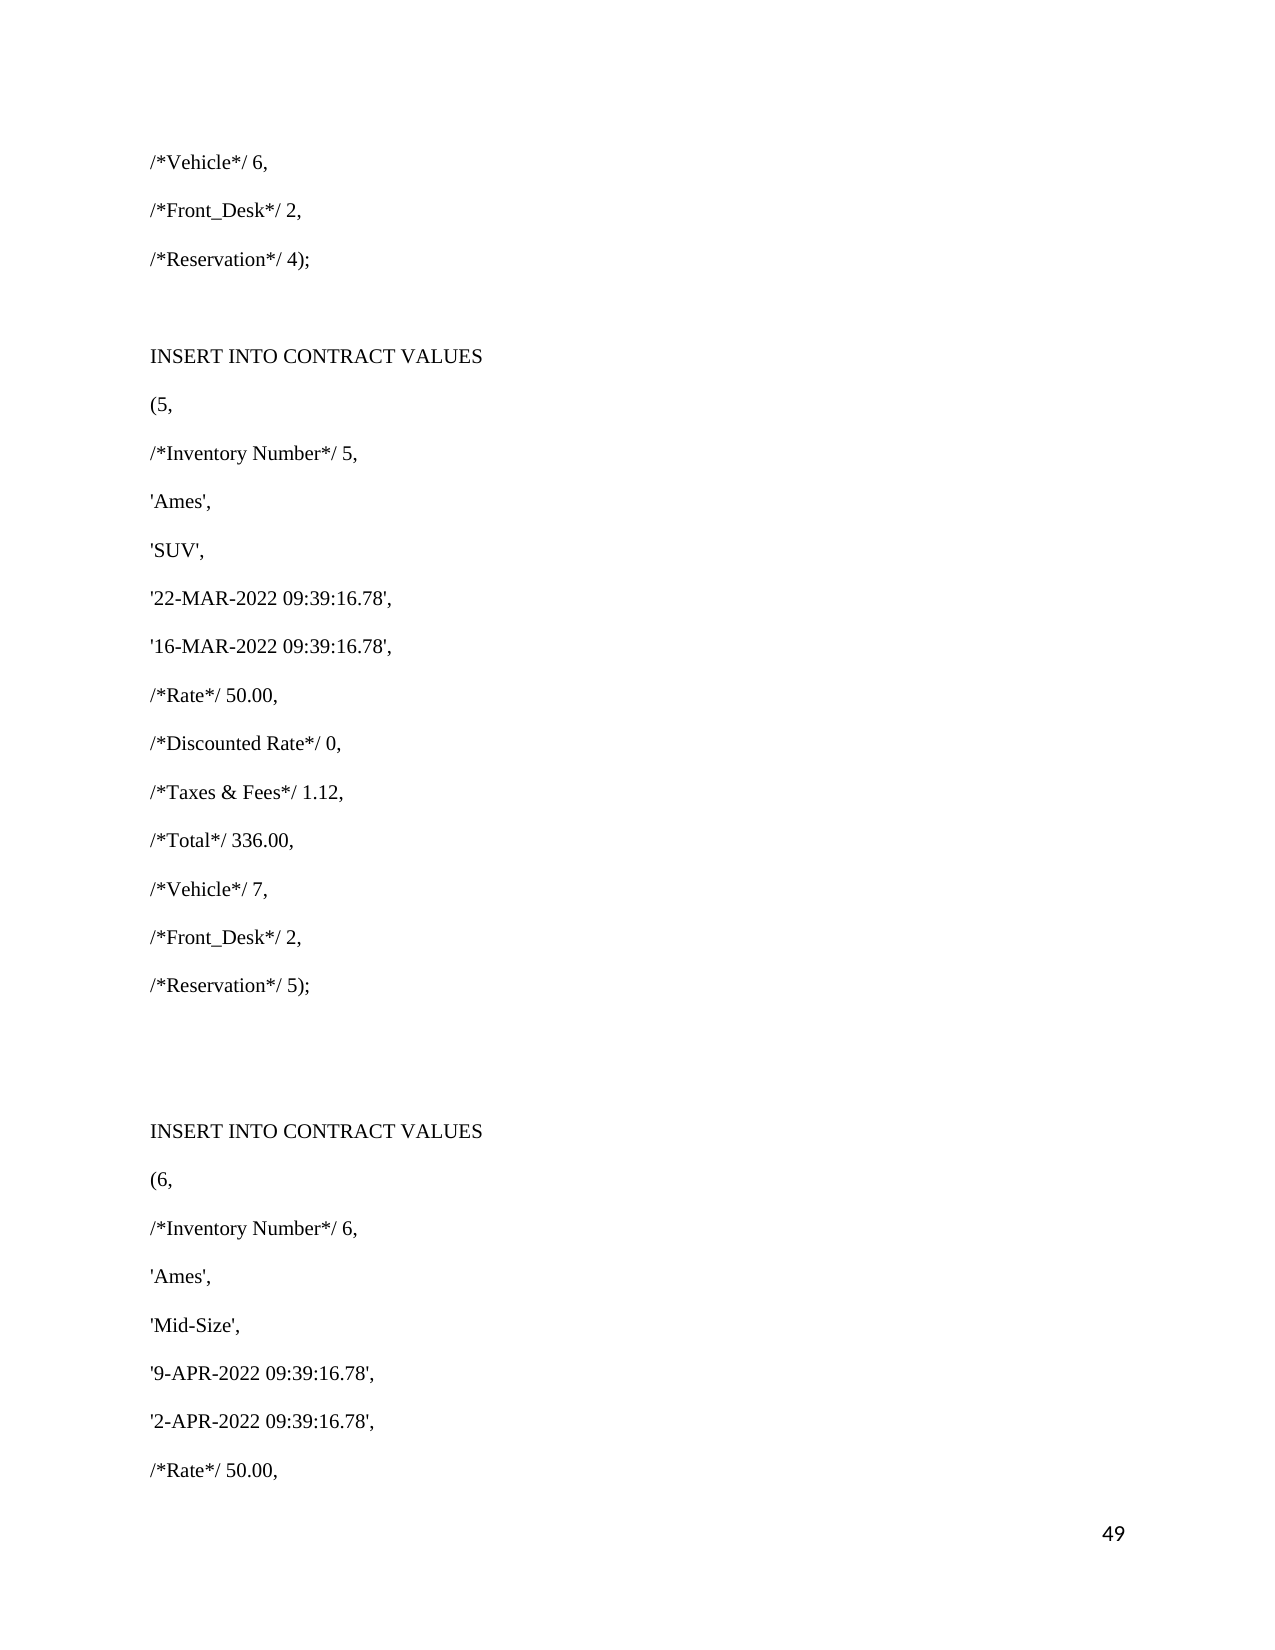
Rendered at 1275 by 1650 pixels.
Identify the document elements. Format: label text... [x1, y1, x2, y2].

text /*Total*/ 336.00, [150, 828, 1125, 852]
text /*Taxes & Fees*/ 1.12, [150, 780, 1125, 804]
text '9-APR-2022 09:39:16.78', [150, 1361, 1125, 1385]
text /*Front_Desk*/ 2, [150, 198, 1125, 222]
text /*Vehicle*/ 7, [150, 877, 1125, 901]
text /*Front_Desk*/ 2, [150, 925, 1125, 949]
text 'Ames', [150, 489, 1125, 513]
text (6, [150, 1167, 1125, 1191]
text /*Inventory Number*/ 6, [150, 1216, 1125, 1240]
text 'Ames', [150, 1264, 1125, 1288]
text /*Rate*/ 50.00, [150, 1458, 1125, 1482]
text /*Reservation*/ 5); [150, 973, 1125, 997]
text /*Rate*/ 50.00, [150, 683, 1125, 707]
text INSERT INTO CONTRACT VALUES [150, 1119, 1125, 1143]
text INSERT INTO CONTRACT VALUES [150, 344, 1125, 368]
text '22-MAR-2022 09:39:16.78', [150, 586, 1125, 610]
text /*Reservation*/ 4); [150, 247, 1125, 271]
text (5, [150, 392, 1125, 416]
text 'SUV', [150, 537, 1125, 562]
text '16-MAR-2022 09:39:16.78', [150, 634, 1125, 658]
text /*Discounted Rate*/ 0, [150, 731, 1125, 755]
text '2-APR-2022 09:39:16.78', [150, 1409, 1125, 1433]
text /*Inventory Number*/ 5, [150, 441, 1125, 465]
text 'Mid-Size', [150, 1312, 1125, 1337]
text /*Vehicle*/ 6, [150, 150, 1125, 174]
